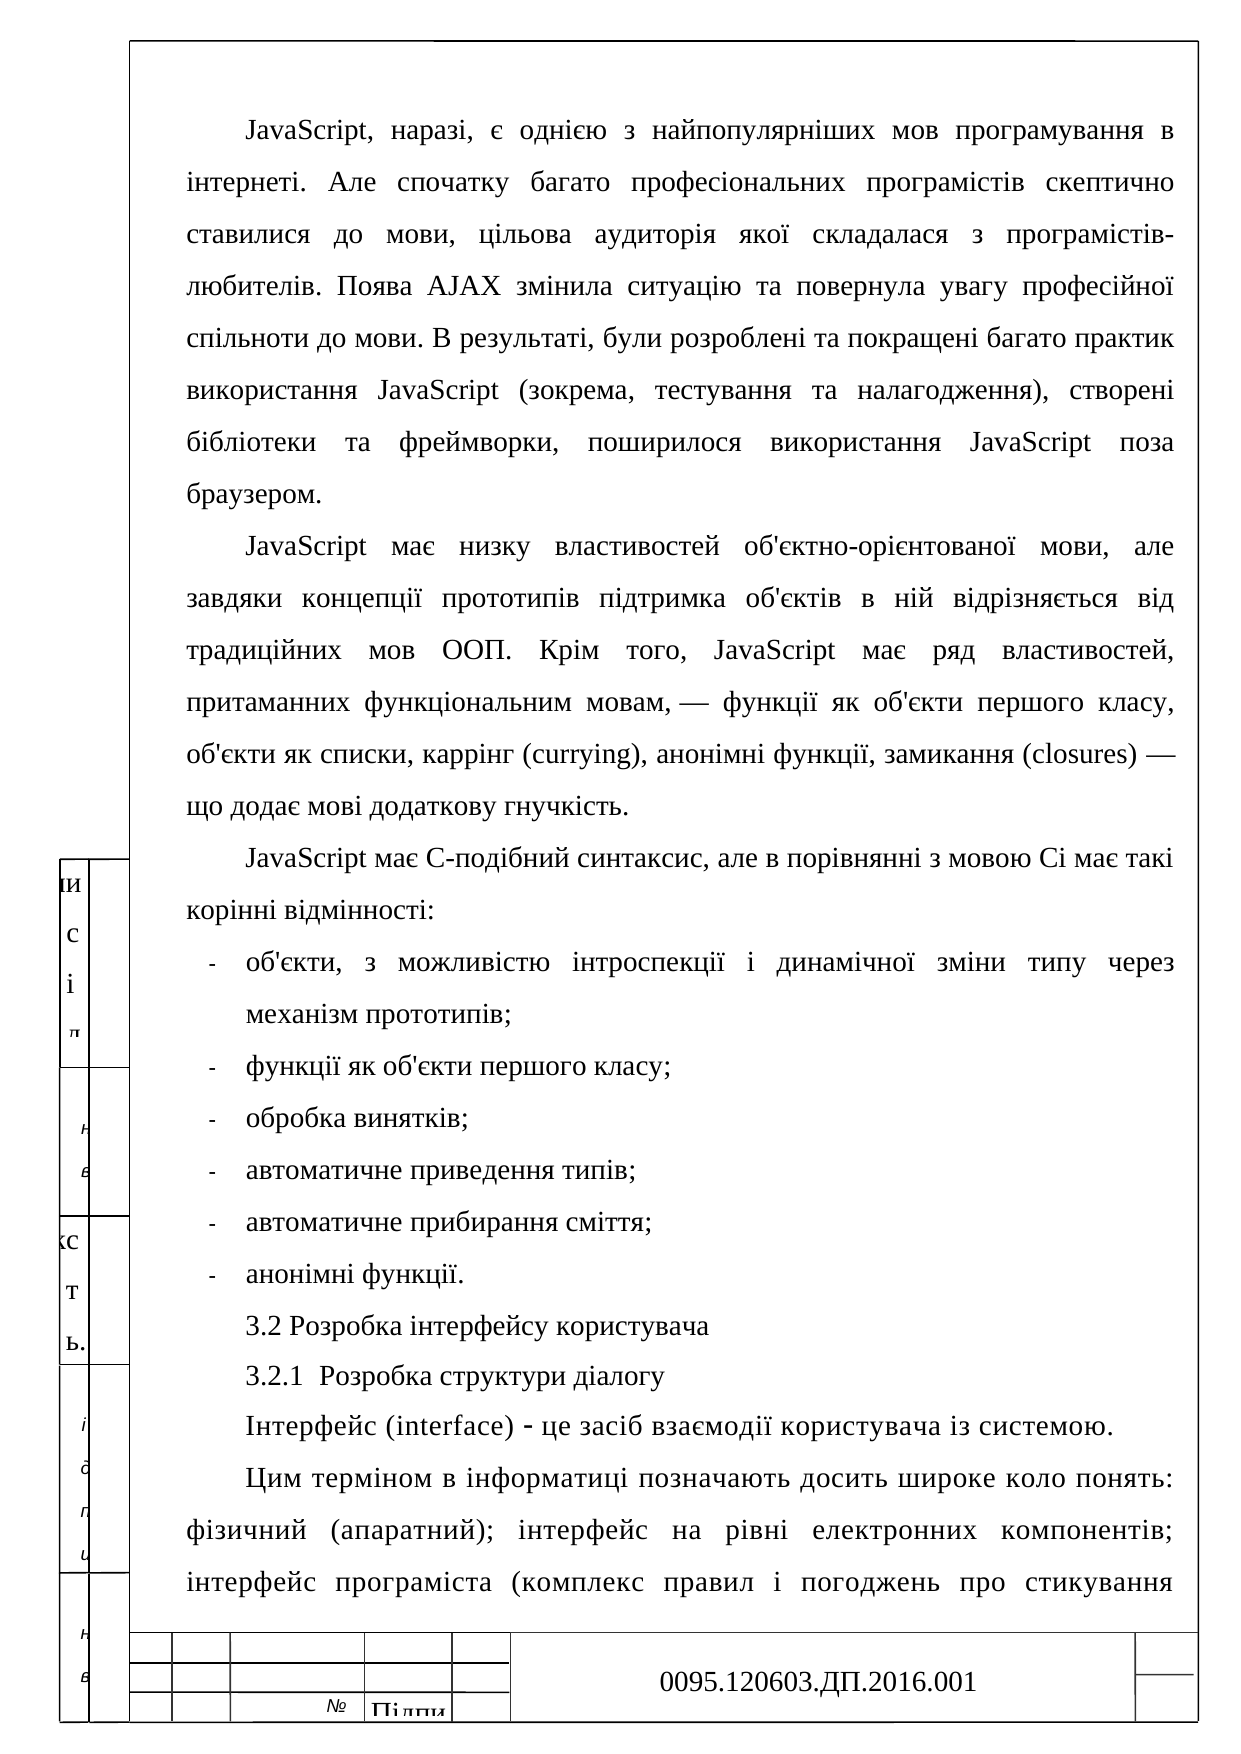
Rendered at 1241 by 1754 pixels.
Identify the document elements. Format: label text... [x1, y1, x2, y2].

subtitle Розробка структури діалогу [186, 1358, 1175, 1392]
list функції як об'єкти першого класу; [208, 1048, 1175, 1081]
list об'єкти, з можливістю інтроспекції і динамічної зміни типу через механізм прототипів; [208, 944, 1175, 1029]
text Інтерфейс (interface) це засіб взаємодії користувача із системою. [186, 1408, 1175, 1442]
list анонімні функції. [208, 1256, 1175, 1289]
list автоматичне приведення типів; [208, 1152, 1175, 1185]
subtitle Розробка інтерфейсу користувача [186, 1308, 1175, 1341]
list обробка винятків; [208, 1100, 1175, 1133]
list автоматичне прибирання сміття; [208, 1204, 1175, 1237]
text JavaScript має низку властивостей об'єктно-орієнтованої мови, але завдяки концепції прототипів підтримка об'єктів в ній відрізняється від традиційних мов ООП. Крім того, JavaScript має ряд властивостей, притаманних функціональним мовам, — функції як об'єкти першого класу, об'єкти як списки, каррінг (currying), анонімні функції, замикання (closures) — що додає мові додаткову гнучкість. [186, 528, 1175, 821]
text JavaScript має C-подібний синтаксис, але в порівнянні з мовою Сі має такі корінні відмінності: [186, 840, 1175, 925]
text JavaScript, наразі, є однією з найпопулярніших мов програмування в інтернеті. Але спочатку багато професіональних програмістів скептично ставилися до мови, цільова аудиторія якої складалася з програмістів-любителів. Поява AJAX змінила ситуацію та повернула увагу професійної спільноти до мови. В результаті, були розроблені та покращені багато практик використання JavaScript (зокрема, тестування та налагодження), створені бібліотеки та фреймворки, поширилося використання JavaScript поза браузером. [186, 112, 1175, 509]
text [186, 1460, 1175, 1598]
